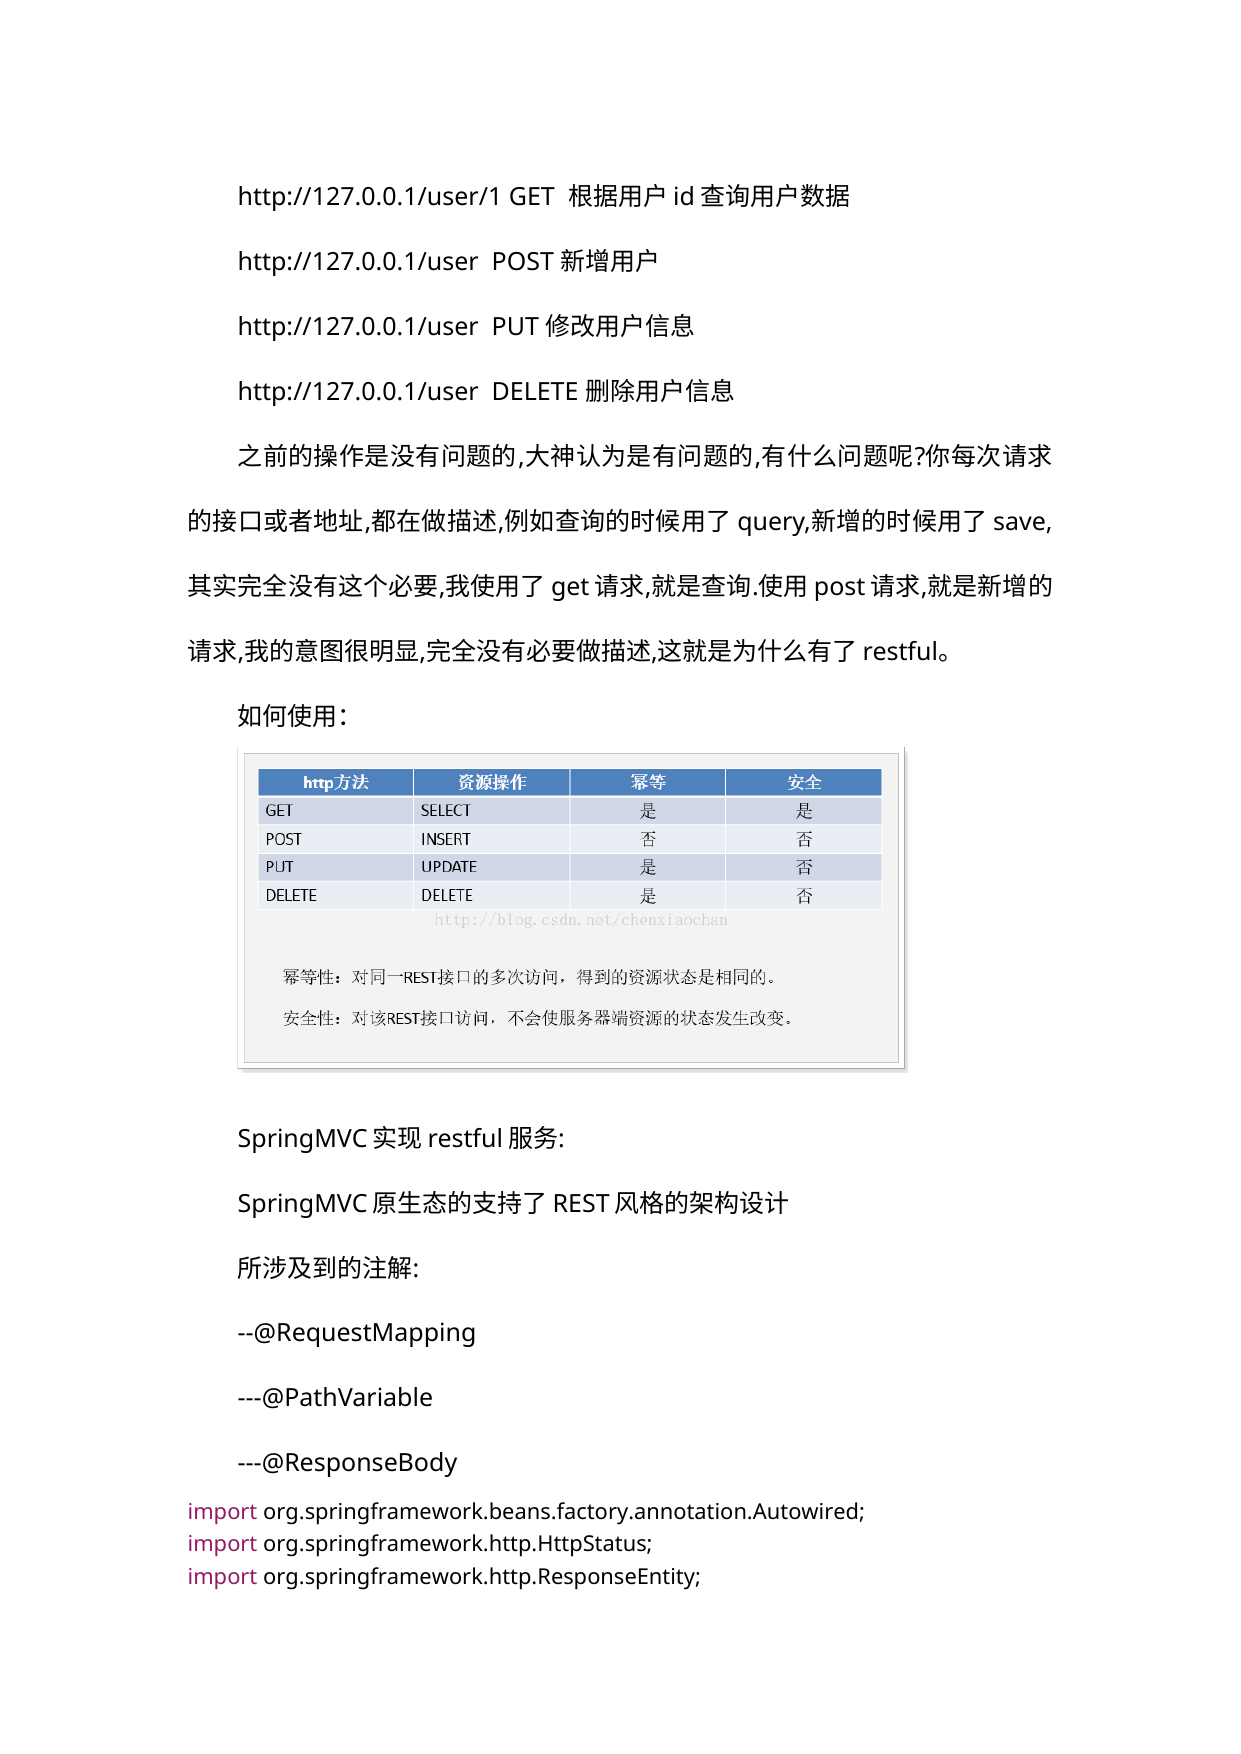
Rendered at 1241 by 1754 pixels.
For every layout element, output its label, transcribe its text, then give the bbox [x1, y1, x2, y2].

picture [237, 747, 909, 1073]
text ---@ResponseBody [187, 1429, 1053, 1494]
text http://127.0.0.1/user DELETE 删除用户信息 [187, 357, 1053, 422]
text import org.springframework.http.ResponseEntity; [187, 1559, 1053, 1592]
text http://127.0.0.1/user/1 GET 根据用户id查询用户数据 [187, 162, 1053, 227]
text SpringMVC原生态的支持了REST风格的架构设计 [187, 1169, 1053, 1234]
text 之前的操作是没有问题的,大神认为是有问题的,有什么问题呢?你每次请求的接口或者地址,都在做描述,例如查询的时候用了query,新增的时候用了save,其实完全没有这个必要,我使用了get请求,就是查询.使用post请求,就是新增的请求,我的意图很明显,完全没有必要做描述,这就是为什么有了restful。 [187, 422, 1053, 682]
text SpringMVC实现restful服务: [187, 1104, 1053, 1169]
text import org.springframework.http.HttpStatus; [187, 1527, 1053, 1559]
text 所涉及到的注解: [187, 1234, 1053, 1299]
text import org.springframework.beans.factory.annotation.Autowired; [187, 1494, 1053, 1527]
text http://127.0.0.1/user POST 新增用户 [187, 227, 1053, 292]
text --@RequestMapping [187, 1299, 1053, 1364]
text http://127.0.0.1/user PUT 修改用户信息 [187, 292, 1053, 357]
text 如何使用： [187, 682, 1053, 747]
text ---@PathVariable [187, 1364, 1053, 1429]
